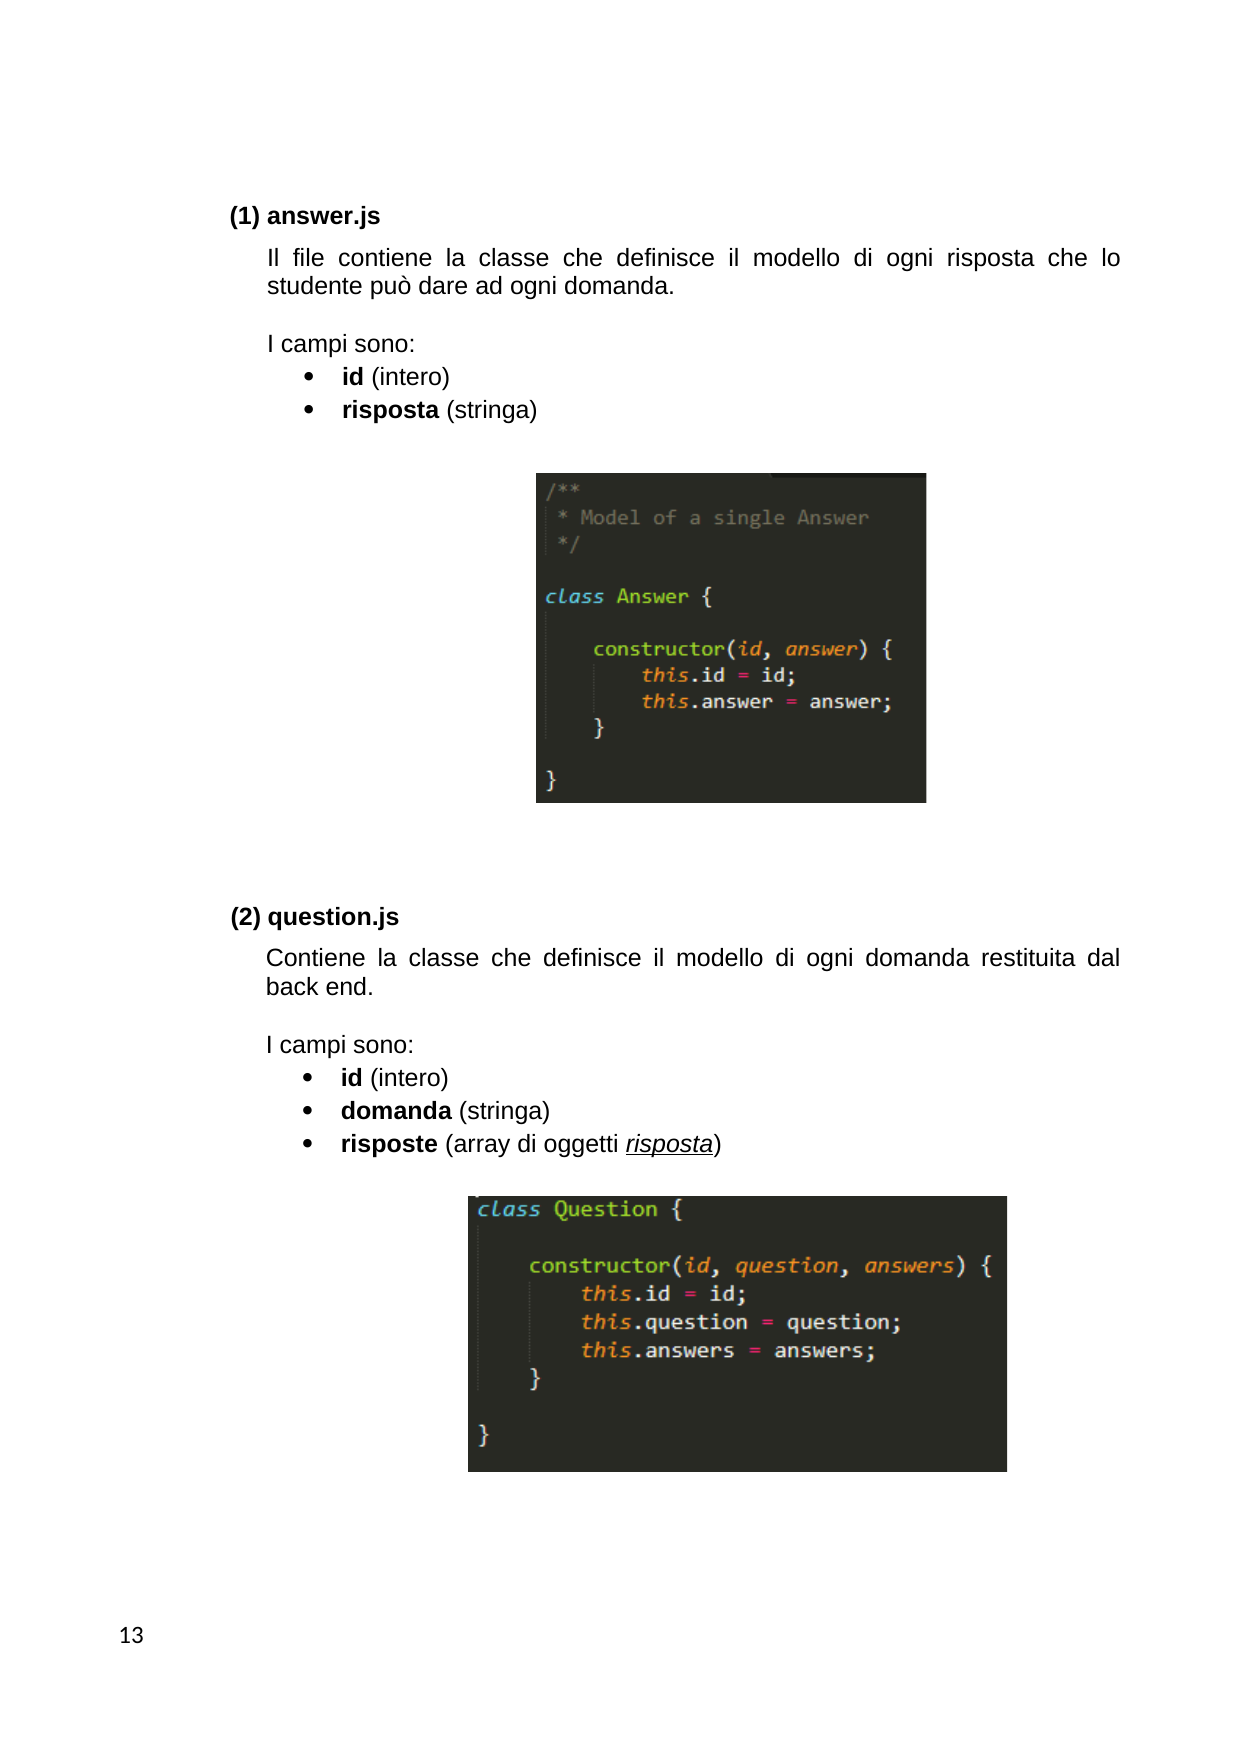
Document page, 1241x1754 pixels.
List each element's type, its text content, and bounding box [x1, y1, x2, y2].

list id (intero) [304, 362, 1122, 391]
picture [468, 1196, 1008, 1472]
text question.js [230, 902, 1122, 931]
list id (intero) [303, 1063, 1122, 1092]
list risposta (stringa) [304, 395, 1122, 424]
text I campi sono: [266, 1030, 1122, 1058]
list risposte (array di oggetti risposta) [303, 1129, 1122, 1158]
list domanda (stringa) [303, 1096, 1122, 1125]
text I campi sono: [267, 329, 1122, 358]
list answer.js [229, 201, 1122, 230]
text Contiene la classe che definisce il modello di ogni domanda restituita dal back end. [266, 943, 1122, 1001]
text Il file contiene la classe che definisce il modello di ogni risposta che lo studente può dare ad ogni domanda. [267, 243, 1122, 300]
picture [536, 473, 927, 803]
